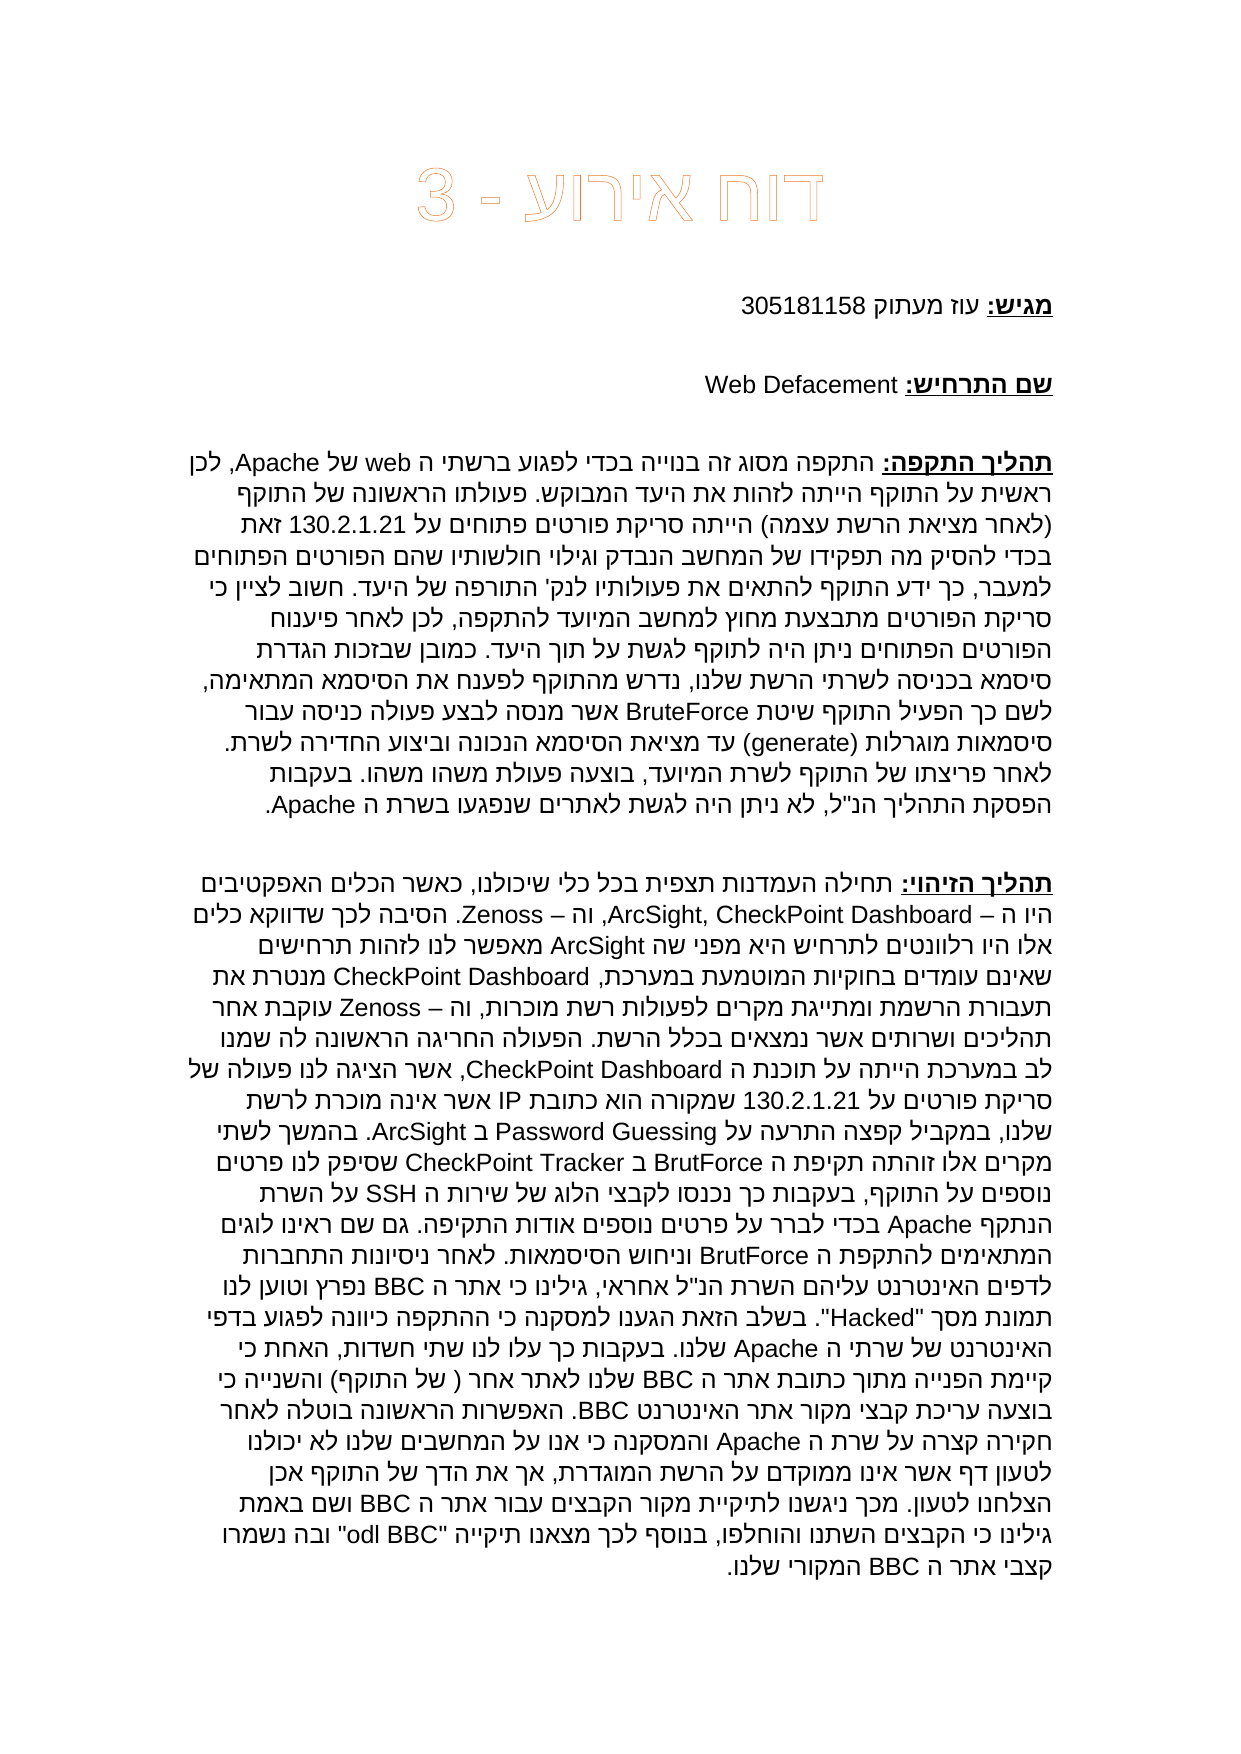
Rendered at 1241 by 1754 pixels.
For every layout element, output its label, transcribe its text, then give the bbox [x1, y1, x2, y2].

subtitle דוח אירוע - 3 [187, 150, 1053, 236]
subtitle שם התרחיש: Web Defacement [187, 369, 1053, 398]
subtitle מגיש: עוז מעתוק 305181158 [187, 291, 1053, 319]
text תהליך הזיהוי: תחילה העמדנות תצפית בכל כלי שיכולנו, כאשר הכלים האפקטיבים היו ה – ArcSight, CheckPoint Dashboard, וה – Zenoss. הסיבה לכך שדווקא כלים אלו היו רלוונטים לתרחיש היא מפני שה ArcSight מאפשר לנו לזהות תרחישים שאינם עומדים בחוקיות המוטמעת במערכת, CheckPoint Dashboard מנטרת את תעבורת הרשמת ומתייגת מקרים לפעולות רשת מוכרות, וה – Zenoss עוקבת אחר תהליכים ושרותים אשר נמצאים בכלל הרשת. הפעולה החריגה הראשונה לה שמנו לב במערכת הייתה על תוכנת ה CheckPoint Dashboard, אשר הציגה לנו פעולה של סריקת פורטים על 130.2.1.21 שמקורה הוא כתובת IP אשר אינה מוכרת לרשת שלנו, במקביל קפצה התרעה על Password Guessing ב ArcSight. בהמשך לשתי מקרים אלו זוהתה תקיפת ה BrutForce ב CheckPoint Tracker שסיפק לנו פרטים נוספים על התוקף, בעקבות כך נכנסו לקבצי הלוג של שירות ה SSH על השרת הנתקף Apache בכדי לברר על פרטים נוספים אודות התקיפה. גם שם ראינו לוגים המתאימים להתקפת ה BrutForce וניחוש הסיסמאות. לאחר ניסיונות התחברות לדפים האינטרנט עליהם השרת הנ"ל אחראי, גילינו כי אתר ה BBC נפרץ וטוען לנו תמונת מסך "Hacked". בשלב הזאת הגענו למסקנה כי ההתקפה כיוונה לפגוע בדפי האינטרנט של שרתי ה Apache שלנו. בעקבות כך עלו לנו שתי חשדות, האחת כי קיימת הפנייה מתוך כתובת אתר ה BBC שלנו לאתר אחר ( של התוקף) והשנייה כי בוצעה עריכת קבצי מקור אתר האינטרנט BBC. האפשרות הראשונה בוטלה לאחר חקירה קצרה על שרת ה Apache והמסקנה כי אנו על המחשבים שלנו לא יכולנו לטעון דף אשר אינו ממוקדם על הרשת המוגדרת, אך את הדך של התוקף אכן הצלחנו לטעון. מכך ניגשנו לתיקיית מקור הקבצים עבור אתר ה BBC ושם באמת גילינו כי הקבצים השתנו והוחלפו, בנוסף לכך מצאנו תיקייה "odl BBC" ובה נשמרו קצבי אתר ה BBC המקורי שלנו. [187, 868, 1053, 1580]
subtitle תהליך התקפה: התקפה מסוג זה בנוייה בכדי לפגוע ברשתי ה web של Apache, לכן ראשית על התוקף הייתה לזהות את היעד המבוקש. פעולתו הראשונה של התוקף (לאחר מציאת הרשת עצמה) הייתה סריקת פורטים פתוחים על 130.2.1.21 זאת בכדי להסיק מה תפקידו של המחשב הנבדק וגילוי חולשותיו שהם הפורטים הפתוחים למעבר, כך ידע התוקף להתאים את פעולותיו לנק' התורפה של היעד. חשוב לציין כי סריקת הפורטים מתבצעת מחוץ למחשב המיועד להתקפה, לכן לאחר פיענוח הפורטים הפתוחים ניתן היה לתוקף לגשת על תוך היעד. כמובן שבזכות הגדרת סיסמא בכניסה לשרתי הרשת שלנו, נדרש מהתוקף לפענח את הסיסמא המתאימה, לשם כך הפעיל התוקף שיטת BruteForce אשר מנסה לבצע פעולה כניסה עבור סיסמאות מוגרלות (generate) עד מציאת הסיסמא הנכונה וביצוע החדירה לשרת. לאחר פריצתו של התוקף לשרת המיועד, בוצעה פעולת משהו משהו. בעקבות הפסקת התהליך הנ"ל, לא ניתן היה לגשת לאתרים שנפגעו בשרת ה Apache. [187, 448, 1053, 818]
